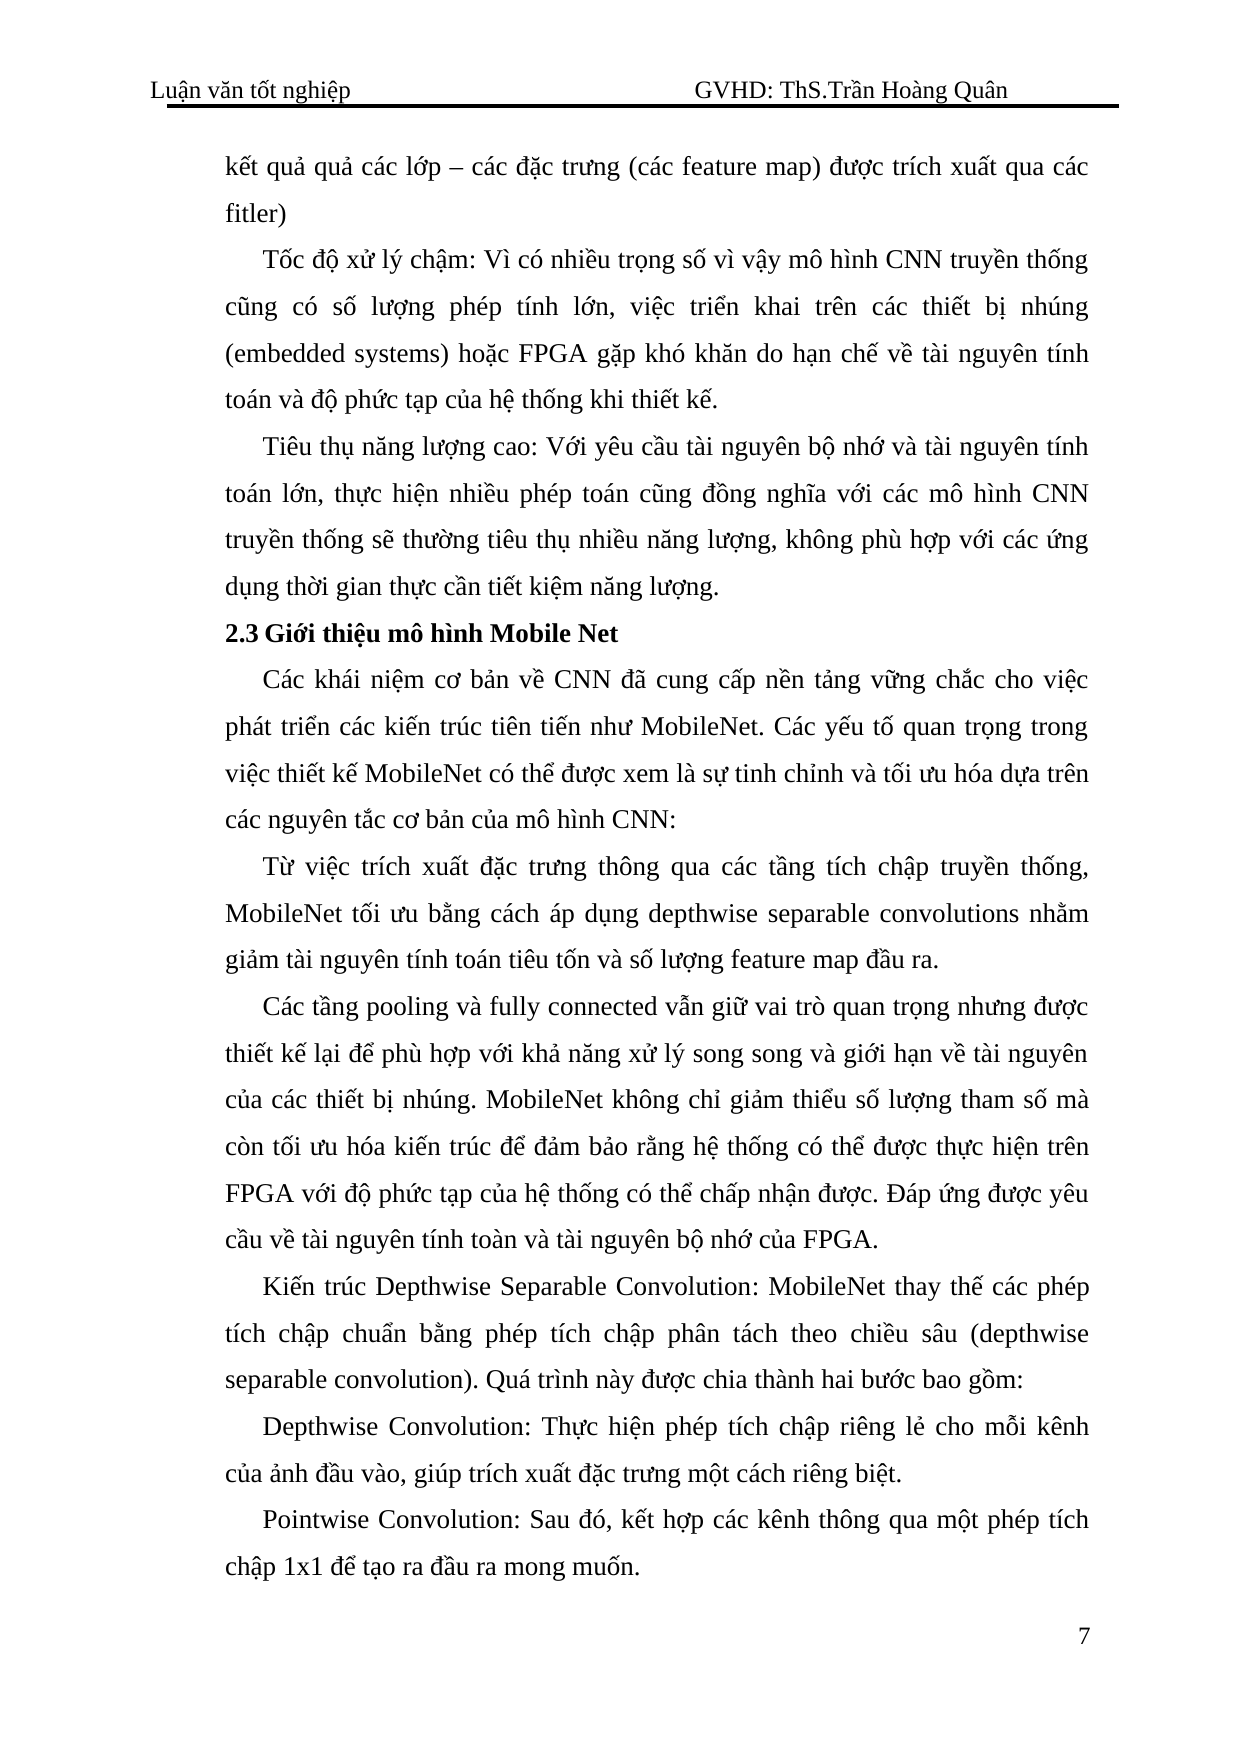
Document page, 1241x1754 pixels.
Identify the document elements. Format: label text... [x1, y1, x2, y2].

list Từ việc trích xuất đặc trưng thông qua các tầng tích chập truyền thống, MobileNet tối ưu bằng cách áp dụng depthwise separable convolutions nhằm giảm tài nguyên tính toán tiêu tốn và số lượng feature map đầu ra. [225, 850, 1090, 974]
list Tiêu thụ năng lượng cao: Với yêu cầu tài nguyên bộ nhớ và tài nguyên tính toán lớn, thực hiện nhiều phép toán cũng đồng nghĩa với các mô hình CNN truyền thống sẽ thường tiêu thụ nhiều năng lượng, không phù hợp với các ứng dụng thời gian thực cần tiết kiệm năng lượng. [225, 430, 1090, 601]
list Giới thiệu mô hình Mobile Net [225, 617, 1090, 648]
list Depthwise Convolution: Thực hiện phép tích chập riêng lẻ cho mỗi kênh của ảnh đầu vào, giúp trích xuất đặc trưng một cách riêng biệt. [225, 1410, 1090, 1488]
list Pointwise Convolution: Sau đó, kết hợp các kênh thông qua một phép tích chập 1x1 để tạo ra đầu ra mong muốn. [225, 1503, 1090, 1581]
list Các tầng pooling và fully connected vẫn giữ vai trò quan trọng nhưng được thiết kế lại để phù hợp với khả năng xử lý song song và giới hạn về tài nguyên của các thiết bị nhúng. MobileNet không chỉ giảm thiểu số lượng tham số mà còn tối ưu hóa kiến trúc để đảm bảo rằng hệ thống có thể được thực hiện trên FPGA với độ phức tạp của hệ thống có thể chấp nhận được. Đáp ứng được yêu cầu về tài nguyên tính toàn và tài nguyên bộ nhớ của FPGA. [225, 990, 1090, 1254]
list Các khái niệm cơ bản về CNN đã cung cấp nền tảng vững chắc cho việc phát triển các kiến trúc tiên tiến như MobileNet. Các yếu tố quan trọng trong việc thiết kế MobileNet có thể được xem là sự tinh chỉnh và tối ưu hóa dựa trên các nguyên tắc cơ bản của mô hình CNN: [225, 663, 1090, 834]
list Tốc độ xử lý chậm: Vì có nhiều trọng số vì vậy mô hình CNN truyền thống cũng có số lượng phép tính lớn, việc triển khai trên các thiết bị nhúng (embedded systems) hoặc FPGA gặp khó khăn do hạn chế về tài nguyên tính toán và độ phức tạp của hệ thống khi thiết kế. [225, 243, 1090, 414]
list Kiến trúc Depthwise Separable Convolution: MobileNet thay thế các phép tích chập chuẩn bằng phép tích chập phân tách theo chiều sâu (depthwise separable convolution). Quá trình này được chia thành hai bước bao gồm: [225, 1270, 1090, 1394]
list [225, 150, 1090, 228]
